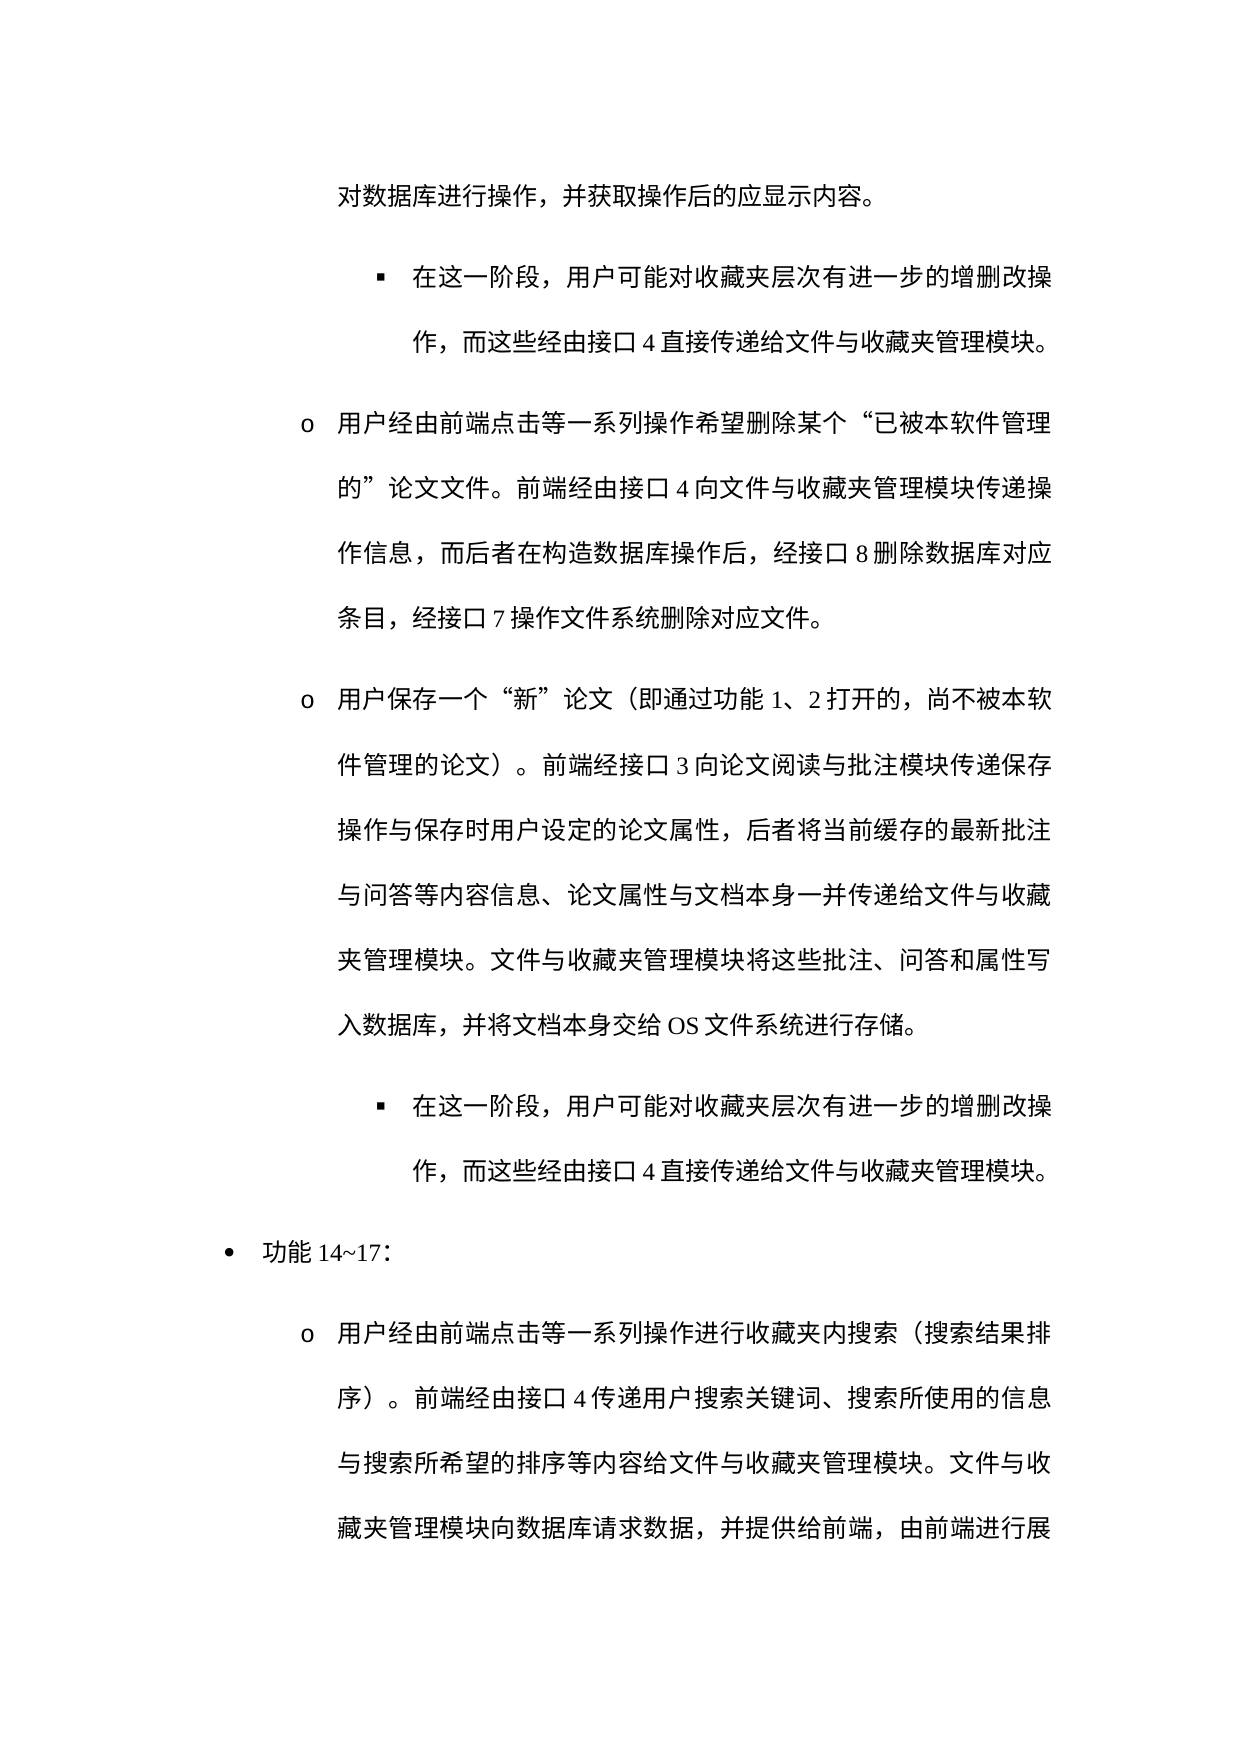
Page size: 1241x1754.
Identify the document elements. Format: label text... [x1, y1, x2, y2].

list 功能14~17： [225, 1218, 1053, 1283]
list 在这一阶段，用户可能对收藏夹层次有进一步的增删改操作，而这些经由接口4直接传递给文件与收藏夹管理模块。 [375, 243, 1053, 373]
list 用户经由前端点击等一系列操作希望删除某个“已被本软件管理的”论文文件。前端经由接口4向文件与收藏夹管理模块传递操作信息，而后者在构造数据库操作后，经接口8删除数据库对应条目，经接口7操作文件系统删除对应文件。 [300, 389, 1053, 649]
list 用户保存一个“新”论文（即通过功能1、2打开的，尚不被本软件管理的论文）。前端经接口3向论文阅读与批注模块传递保存操作与保存时用户设定的论文属性，后者将当前缓存的最新批注与问答等内容信息、论文属性与文档本身一并传递给文件与收藏夹管理模块。文件与收藏夹管理模块将这些批注、问答和属性写入数据库，并将文档本身交给OS文件系统进行存储。 [300, 666, 1053, 1056]
list 在这一阶段，用户可能对收藏夹层次有进一步的增删改操作，而这些经由接口4直接传递给文件与收藏夹管理模块。 [375, 1072, 1053, 1202]
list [300, 162, 1053, 227]
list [300, 1299, 1053, 1559]
